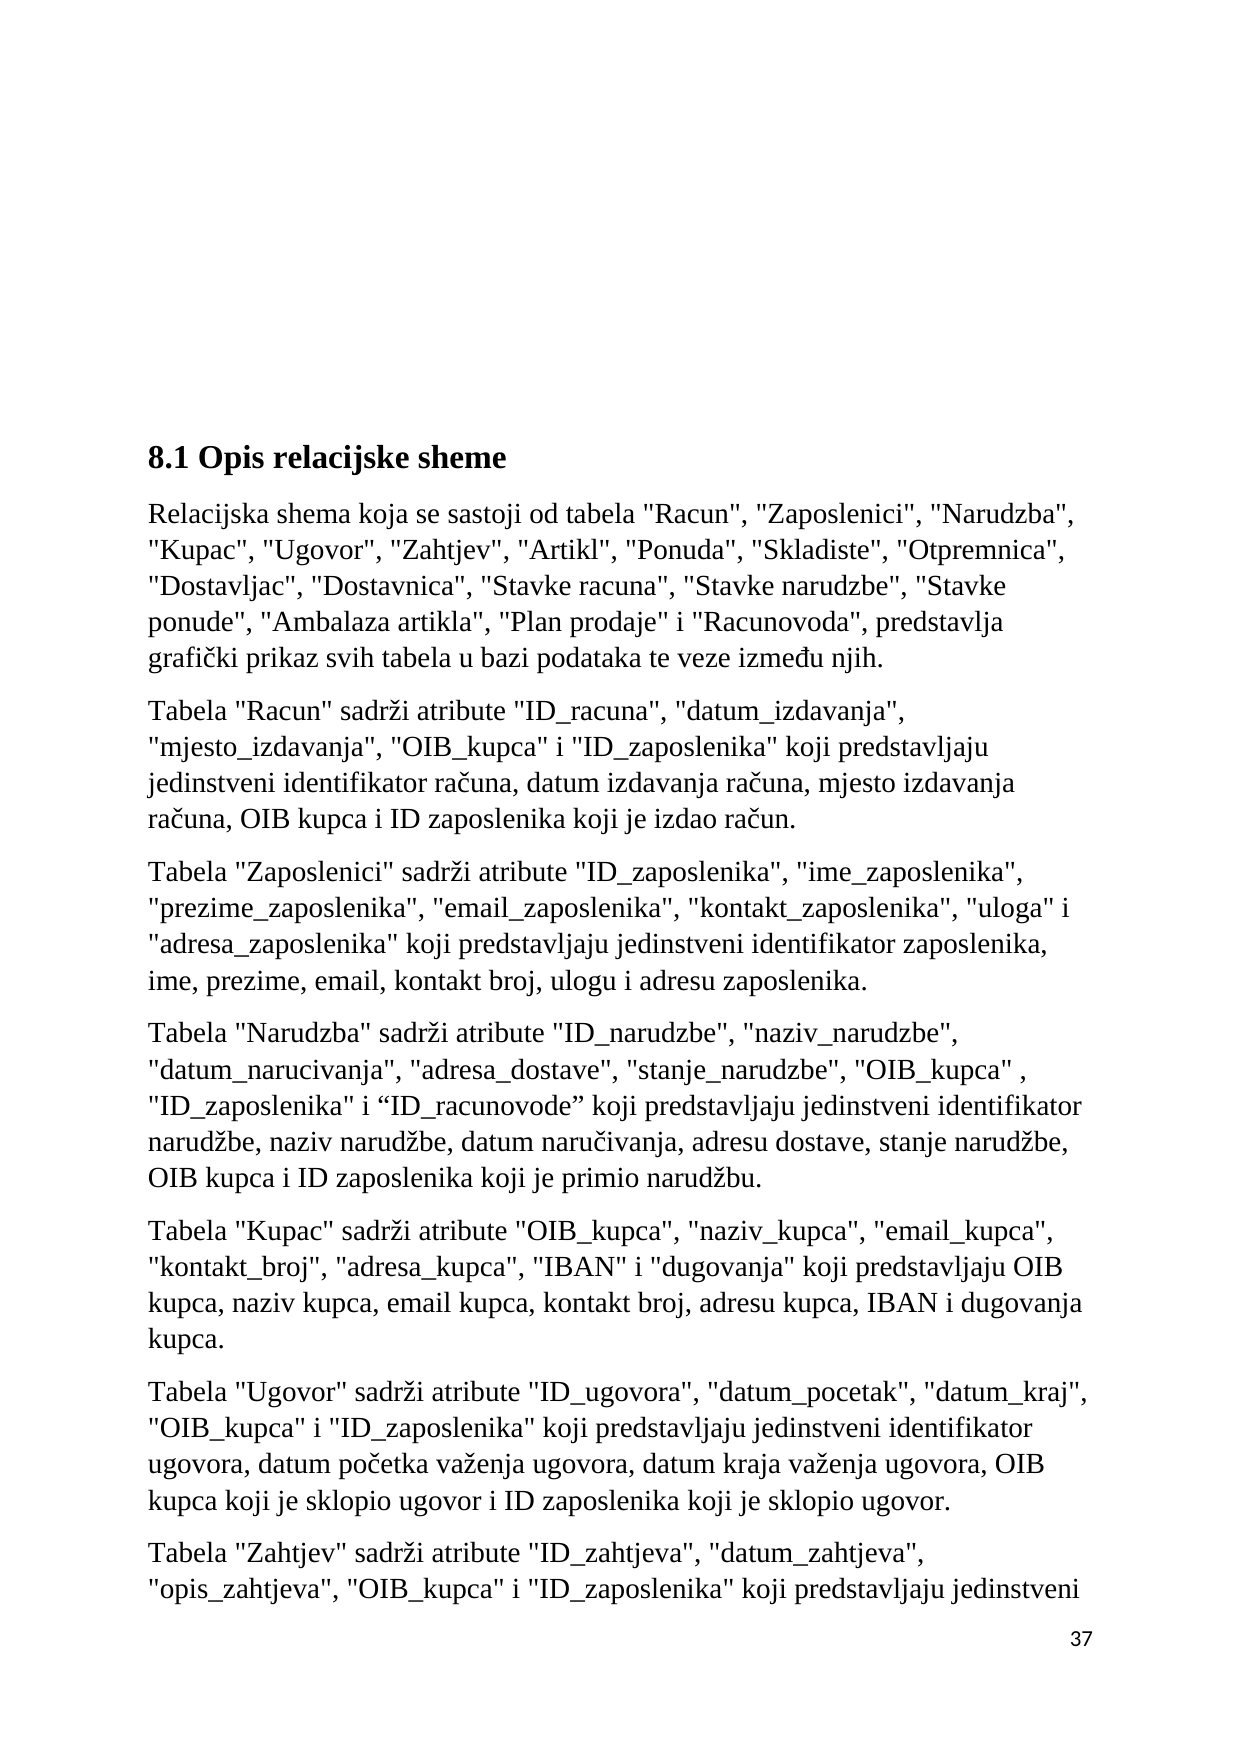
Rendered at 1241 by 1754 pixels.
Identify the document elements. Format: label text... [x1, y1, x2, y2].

text Tabela "Narudzba" sadrži atribute "ID_narudzbe", "naziv_narudzbe", "datum_narucivanja", "adresa_dostave", "stanje_narudzbe", "OIB_kupca" , "ID_zaposlenika" i “ID_racunovode” koji predstavljaju jedinstveni identifikator narudžbe, naziv narudžbe, datum naručivanja, adresu dostave, stanje narudžbe, OIB kupca i ID zaposlenika koji je primio narudžbu. [148, 1016, 1093, 1194]
subtitle 8.1 Opis relacijske sheme [148, 438, 1093, 476]
text Tabela "Zaposlenici" sadrži atribute "ID_zaposlenika", "ime_zaposlenika", "prezime_zaposlenika", "email_zaposlenika", "kontakt_zaposlenika", "uloga" i "adresa_zaposlenika" koji predstavljaju jedinstveni identifikator zaposlenika, ime, prezime, email, kontakt broj, ulogu i adresu zaposlenika. [148, 854, 1093, 996]
text Tabela "Racun" sadrži atribute "ID_racuna", "datum_izdavanja", "mjesto_izdavanja", "OIB_kupca" i "ID_zaposlenika" koji predstavljaju jedinstveni identifikator računa, datum izdavanja računa, mjesto izdavanja računa, OIB kupca i ID zaposlenika koji je izdao račun. [148, 693, 1093, 835]
text Tabela "Ugovor" sadrži atribute "ID_ugovora", "datum_pocetak", "datum_kraj", "OIB_kupca" i "ID_zaposlenika" koji predstavljaju jedinstveni identifikator ugovora, datum početka važenja ugovora, datum kraja važenja ugovora, OIB kupca koji je sklopio ugovor i ID zaposlenika koji je sklopio ugovor. [148, 1374, 1093, 1516]
text Tabela "Kupac" sadrži atribute "OIB_kupca", "naziv_kupca", "email_kupca", "kontakt_broj", "adresa_kupca", "IBAN" i "dugovanja" koji predstavljaju OIB kupca, naziv kupca, email kupca, kontakt broj, adresu kupca, IBAN i dugovanja kupca. [148, 1213, 1093, 1355]
text Relacijska shema koja se sastoji od tabela "Racun", "Zaposlenici", "Narudzba", "Kupac", "Ugovor", "Zahtjev", "Artikl", "Ponuda", "Skladiste", "Otpremnica", "Dostavljac", "Dostavnica", "Stavke racuna", "Stavke narudzbe", "Stavke ponude", "Ambalaza artikla", "Plan prodaje" i "Racunovoda", predstavlja grafički prikaz svih tabela u bazi podataka te veze između njih. [148, 496, 1093, 674]
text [148, 1536, 1093, 1605]
